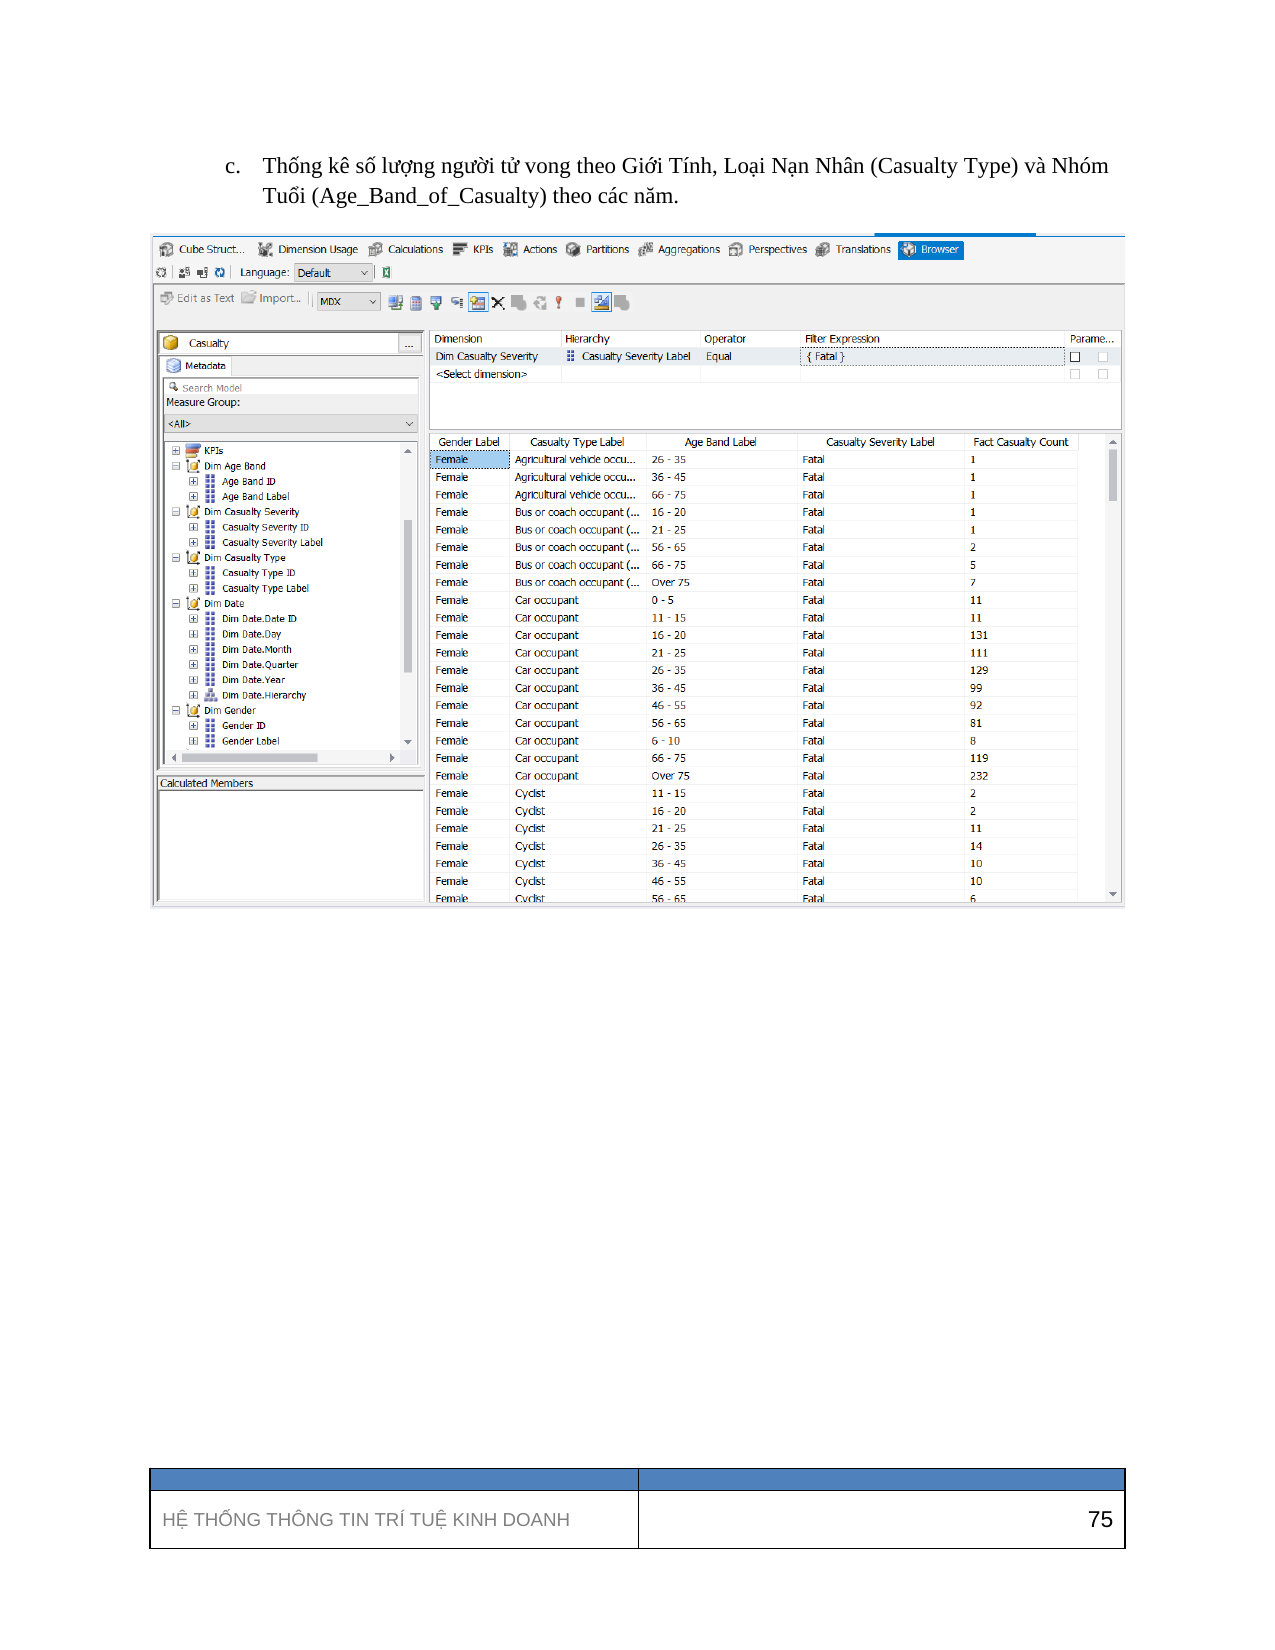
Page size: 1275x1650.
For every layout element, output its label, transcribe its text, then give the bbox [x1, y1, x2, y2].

list Thống kê số lượng người tử vong theo Giới Tính, Loại Nạn Nhân (Casualty Type) và Nhóm Tuổi (Age_Band_of_Casualty) theo các năm. [225, 152, 1125, 209]
picture [150, 233, 1125, 909]
